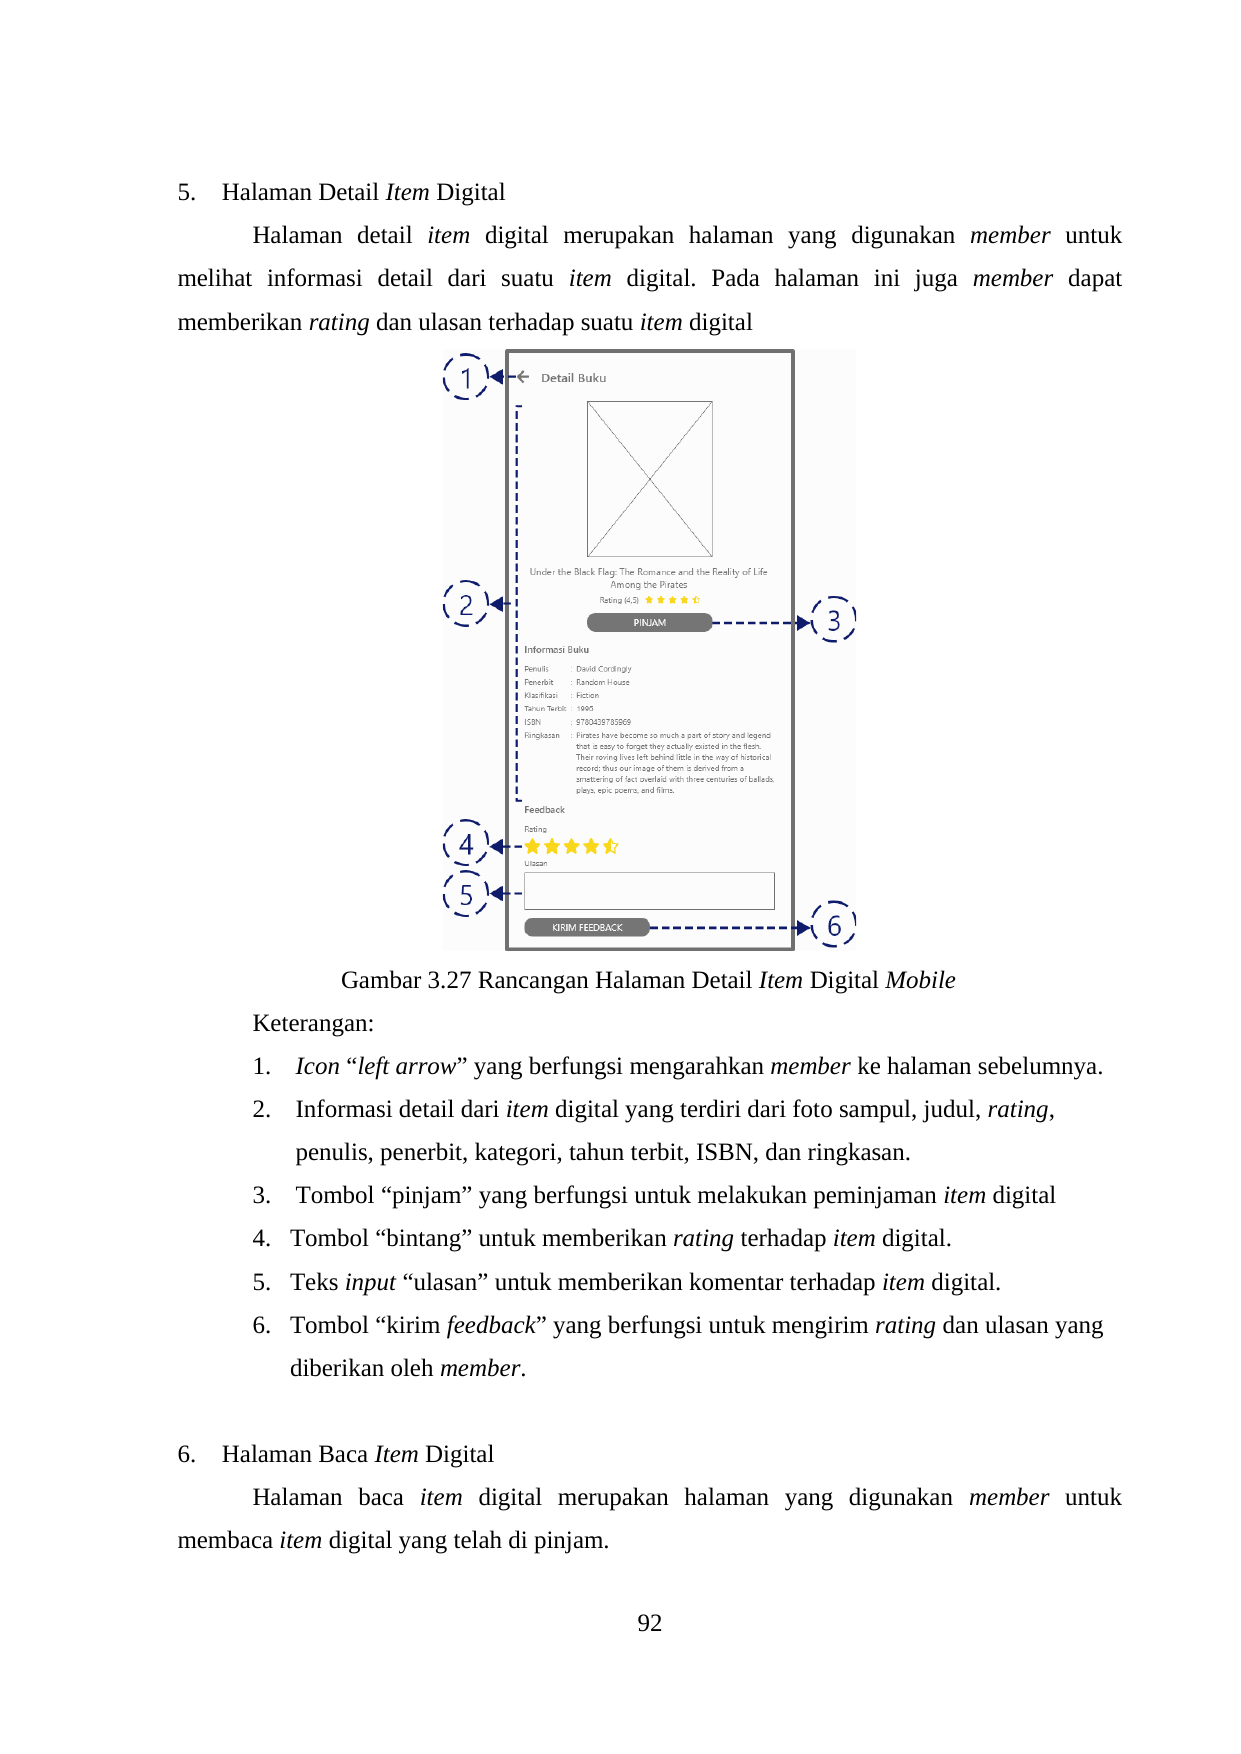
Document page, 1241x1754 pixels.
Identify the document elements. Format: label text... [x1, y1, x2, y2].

list Tombol “bintang” untuk memberikan rating terhadap item digital. [252, 1223, 1122, 1252]
text Halaman detail item digital merupakan halaman yang digunakan member untuk melihat informasi detail dari suatu item digital. Pada halaman ini juga member dapat memberikan rating dan ulasan terhadap suatu item digital [177, 220, 1122, 335]
picture [442, 349, 857, 951]
list Halaman Detail Item Digital [177, 177, 1122, 206]
list Informasi detail dari item digital yang terdiri dari foto sampul, judul, rating, penulis, penerbit, kategori, tahun terbit, ISBN, dan ringkasan. [252, 1094, 1122, 1166]
list Tombol “kirim feedback” yang berfungsi untuk mengirim rating dan ulasan yang diberikan oleh member. [252, 1310, 1122, 1382]
text Keterangan: [177, 1008, 1122, 1037]
text Halaman baca item digital merupakan halaman yang digunakan member untuk membaca item digital yang telah di pinjam. [177, 1482, 1122, 1554]
list Icon “left arrow” yang berfungsi mengarahkan member ke halaman sebelumnya. [252, 1051, 1122, 1080]
list Tombol “pinjam” yang berfungsi untuk melakukan peminjaman item digital [252, 1180, 1122, 1209]
list Teks input “ulasan” untuk memberikan komentar terhadap item digital. [252, 1267, 1122, 1295]
list Halaman Baca Item Digital [177, 1439, 1122, 1468]
